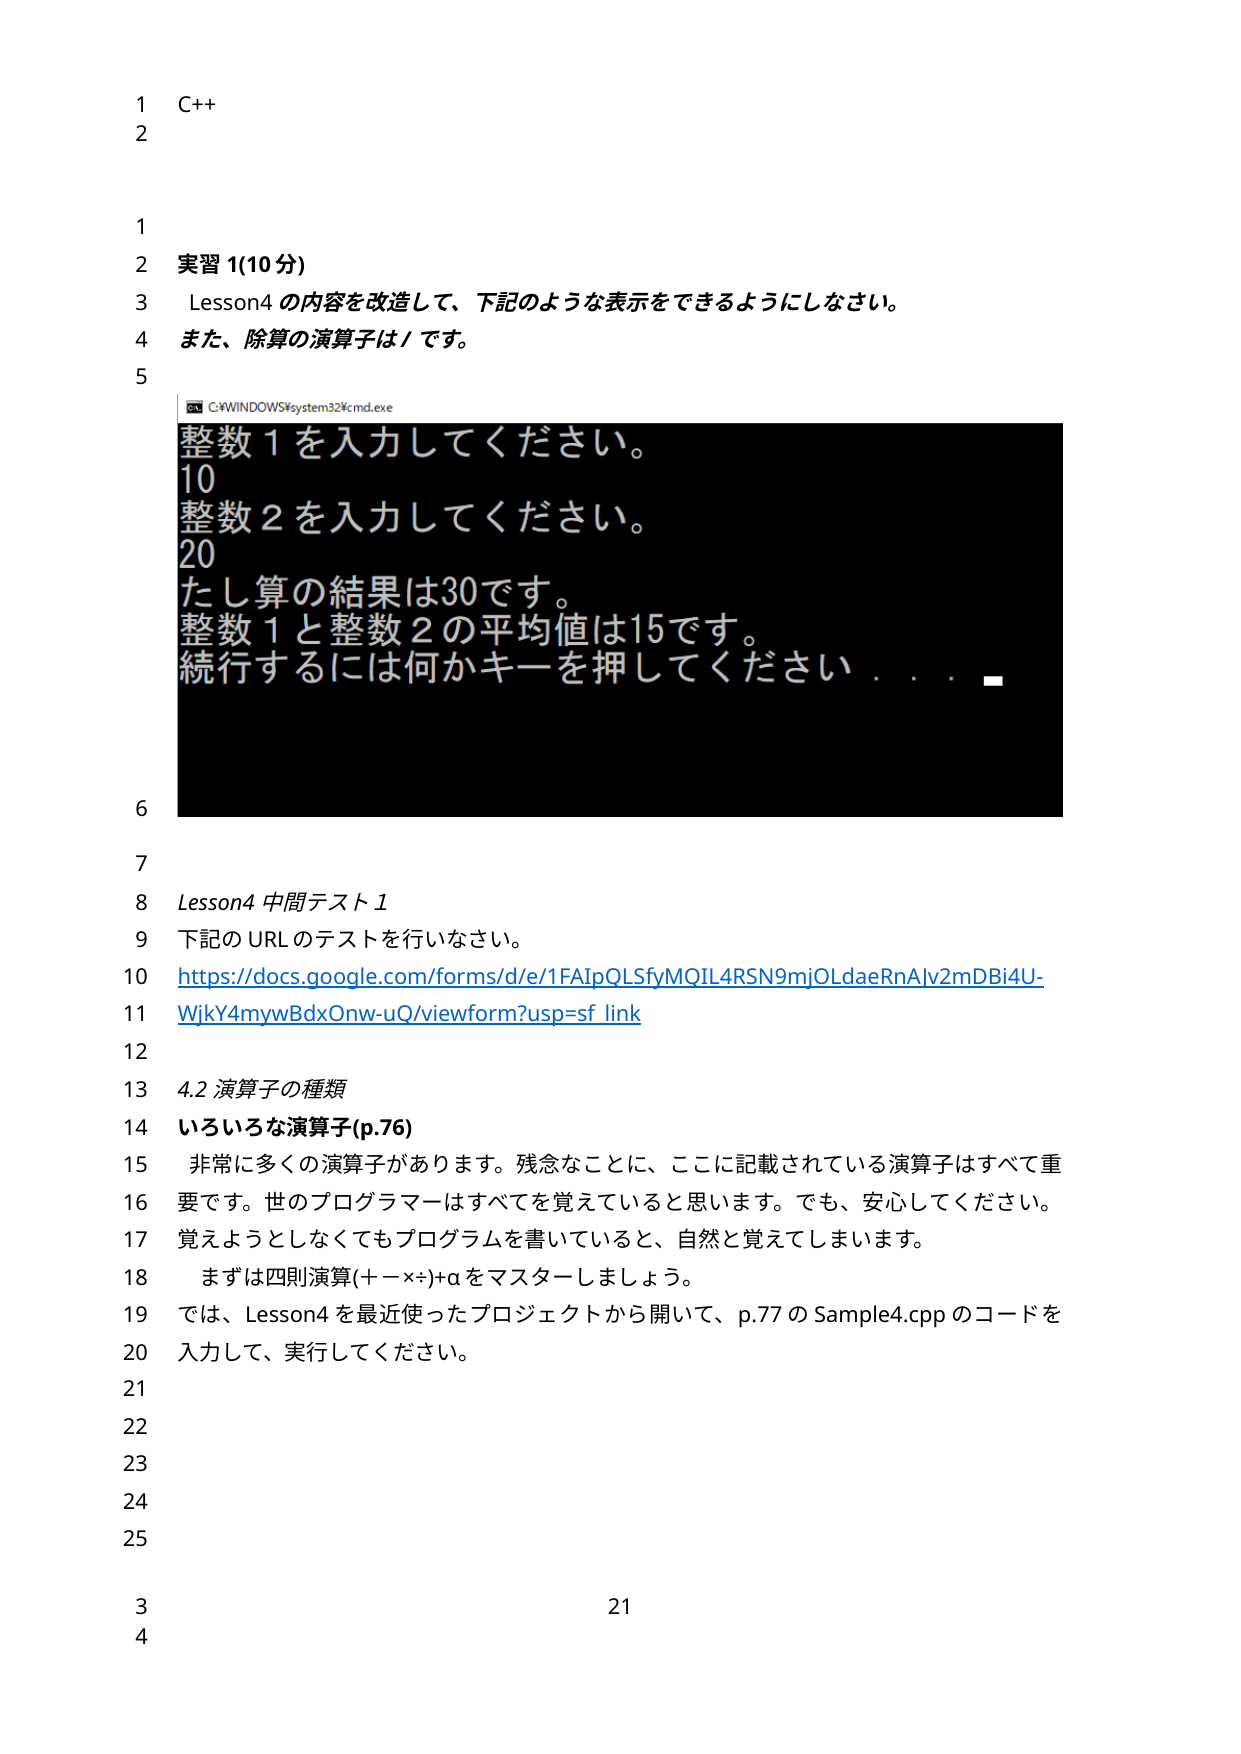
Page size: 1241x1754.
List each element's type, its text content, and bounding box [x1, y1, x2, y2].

text いろいろな演算子(p.76) [177, 1107, 1063, 1144]
picture [177, 394, 1063, 817]
text 下記のURLのテストを行いなさい。 [177, 919, 1063, 957]
text まずは四則演算(＋－×÷)+αをマスターしましょう。 [177, 1257, 1063, 1294]
text では、Lesson4を最近使ったプロジェクトから開いて、p.77のSample4.cppのコードを入力して、実行してください。 [177, 1294, 1063, 1369]
subtitle Lesson4 中間テスト１ [177, 882, 1063, 919]
subtitle 4.2 演算子の種類 [177, 1069, 1063, 1107]
text 非常に多くの演算子があります。残念なことに、ここに記載されている演算子はすべて重要です。世のプログラマーはすべてを覚えていると思います。でも、安心してください。覚えようとしなくてもプログラムを書いていると、自然と覚えてしまいます。 [177, 1144, 1063, 1257]
text https://docs.google.com/forms/d/e/1FAIpQLSfyMQIL4RSN9mjOLdaeRnAJv2mDBi4U-WjkY4mywBdxOnw-uQ/viewform?usp=sf_link [177, 957, 1063, 1032]
text また、除算の演算子は / です。 [177, 319, 1063, 357]
text 実習 1(10分) [177, 244, 1063, 282]
text Lesson4の内容を改造して、下記のような表示をできるようにしなさい。 [177, 282, 1063, 319]
